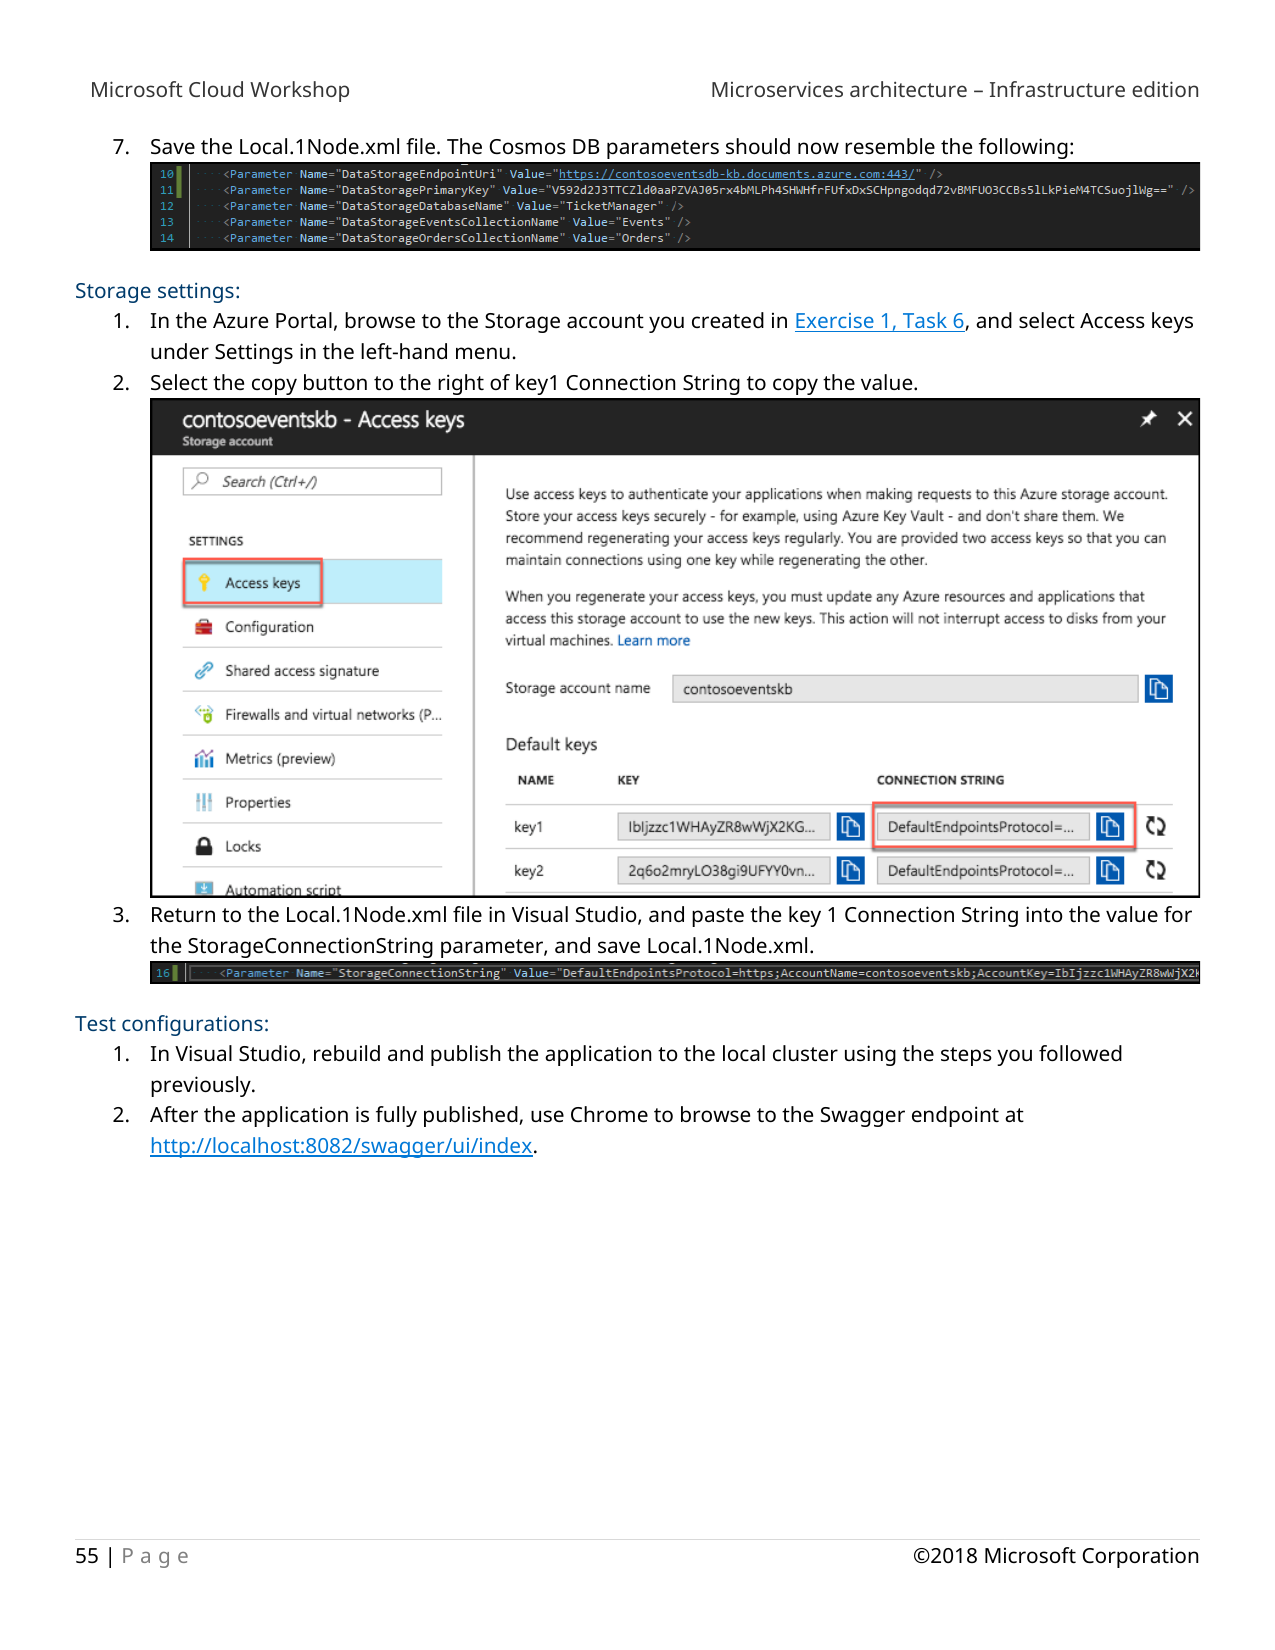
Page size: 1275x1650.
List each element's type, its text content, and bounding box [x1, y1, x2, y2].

subtitle Storage settings: [75, 276, 1200, 304]
list In Visual Studio, rebuild and publish the application to the local cluster using the steps you followed previously. [112, 1039, 1200, 1098]
list Return to the Local.1Node.xml file in Visual Studio, and paste the key 1 Connection String into the value for the StorageConnectionString parameter, and save Local.1Node.xml. [112, 900, 1200, 990]
picture [150, 398, 1200, 898]
list In the Azure Portal, browse to the Storage account you created in Exercise 1, Task 6, and select Access keys under Settings in the left-hand menu. [112, 307, 1200, 366]
list After the application is fully published, use Chrome to browse to the Swagger endpoint at http://localhost:8082/swagger/ui/index. [112, 1101, 1200, 1160]
subtitle Test configurations: [75, 1009, 1200, 1037]
picture [150, 961, 1200, 984]
picture [150, 162, 1200, 251]
